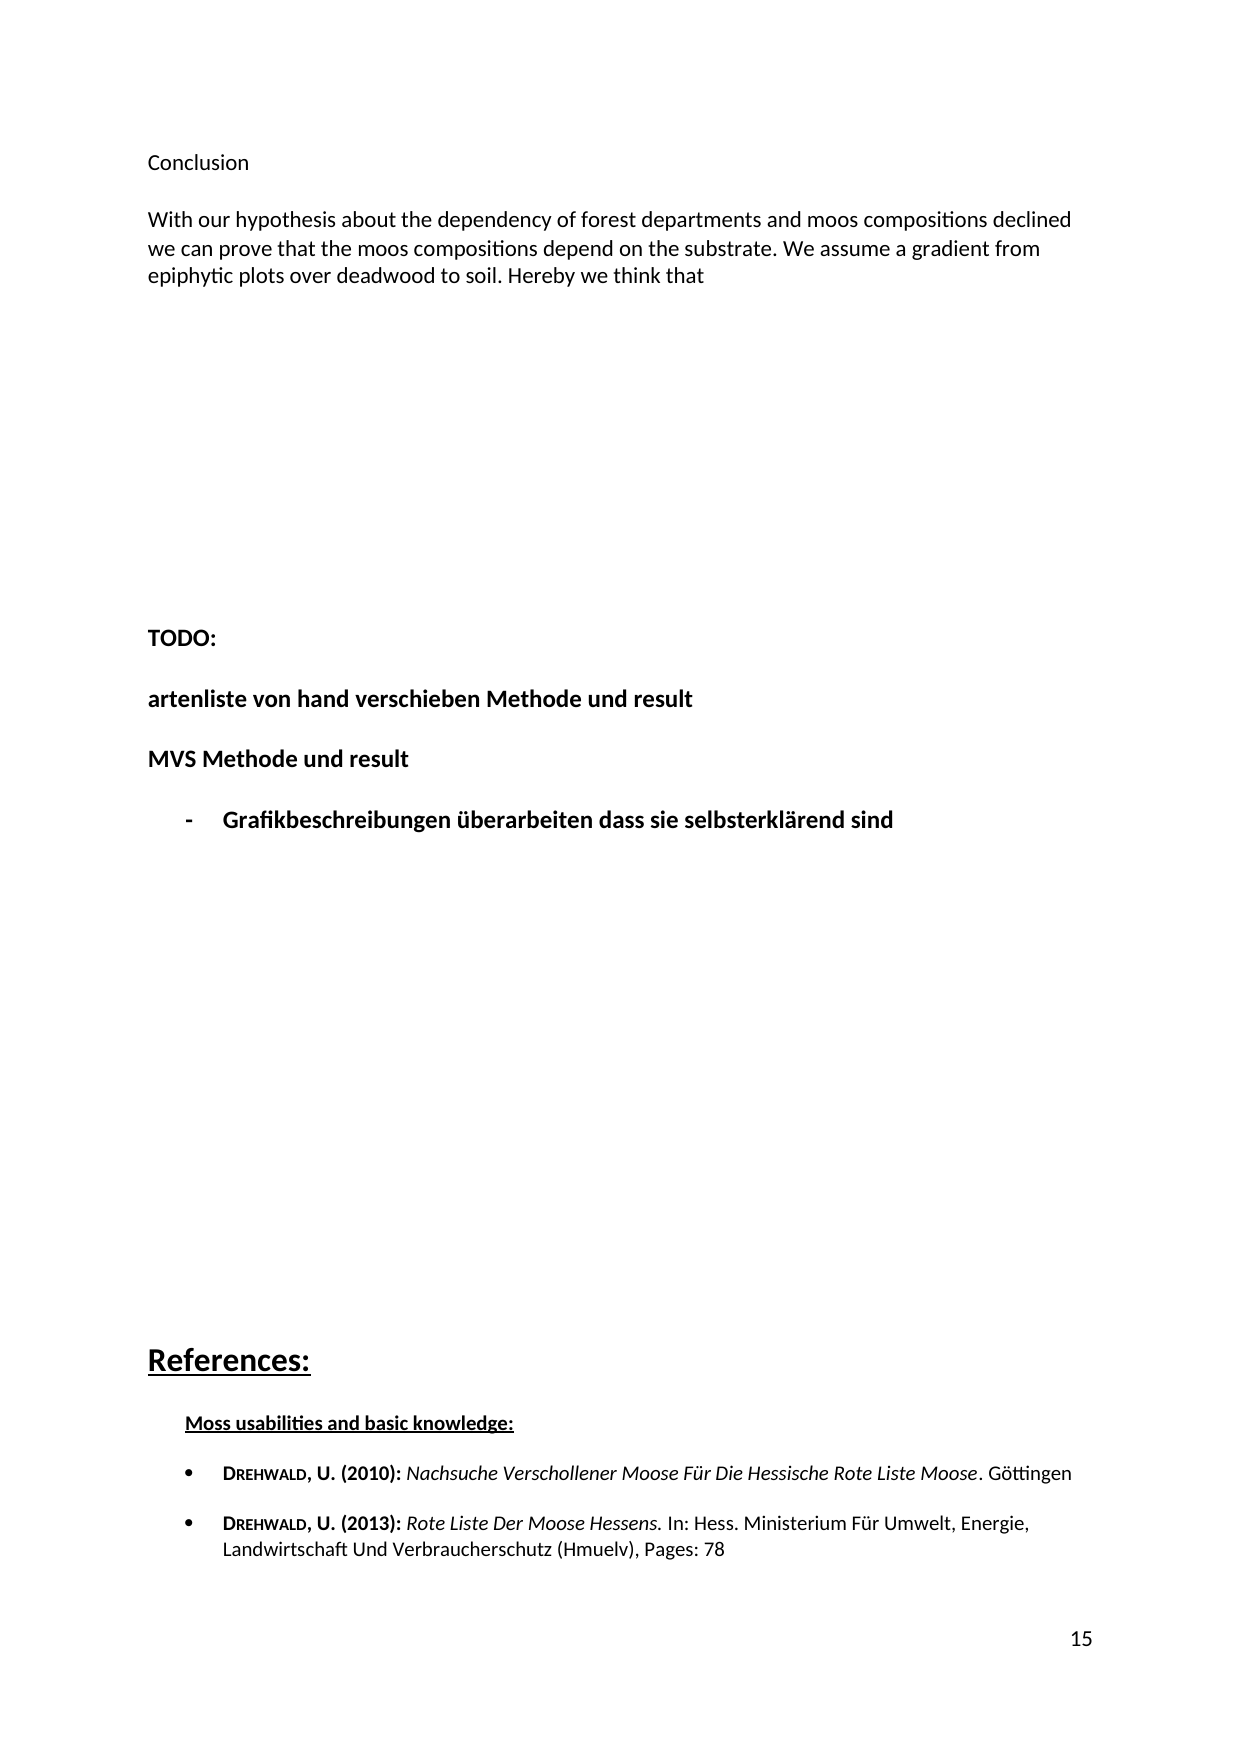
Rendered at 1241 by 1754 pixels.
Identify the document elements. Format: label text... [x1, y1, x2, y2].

text With our hypothesis about the dependency of forest departments and moos compositions declined we can prove that the moos compositions depend on the substrate. We assume a gradient from epiphytic plots over deadwood to soil. Hereby we think that [148, 206, 1093, 290]
list Drehwald, U. (2010): Nachsuche Verschollener Moose Für Die Hessische Rote Liste Moose. Göttingen [185, 1460, 1093, 1485]
text artenliste von hand verschieben Methode und result [148, 683, 1093, 713]
text References: [148, 1339, 1093, 1380]
list Drehwald, U. (2013): Rote Liste Der Moose Hessens. In: Hess. Ministerium Für Umwelt, Energie, Landwirtschaft Und Verbraucherschutz (Hmuelv), Pages: 78 [185, 1511, 1093, 1561]
text TODO: [148, 622, 1093, 653]
list Grafikbeschreibungen überarbeiten dass sie selbsterklärend sind [185, 804, 1093, 834]
text Moss usabilities and basic knowledge: [185, 1410, 1093, 1435]
text MVS Methode und result [148, 743, 1093, 774]
text Conclusion [148, 148, 1093, 176]
